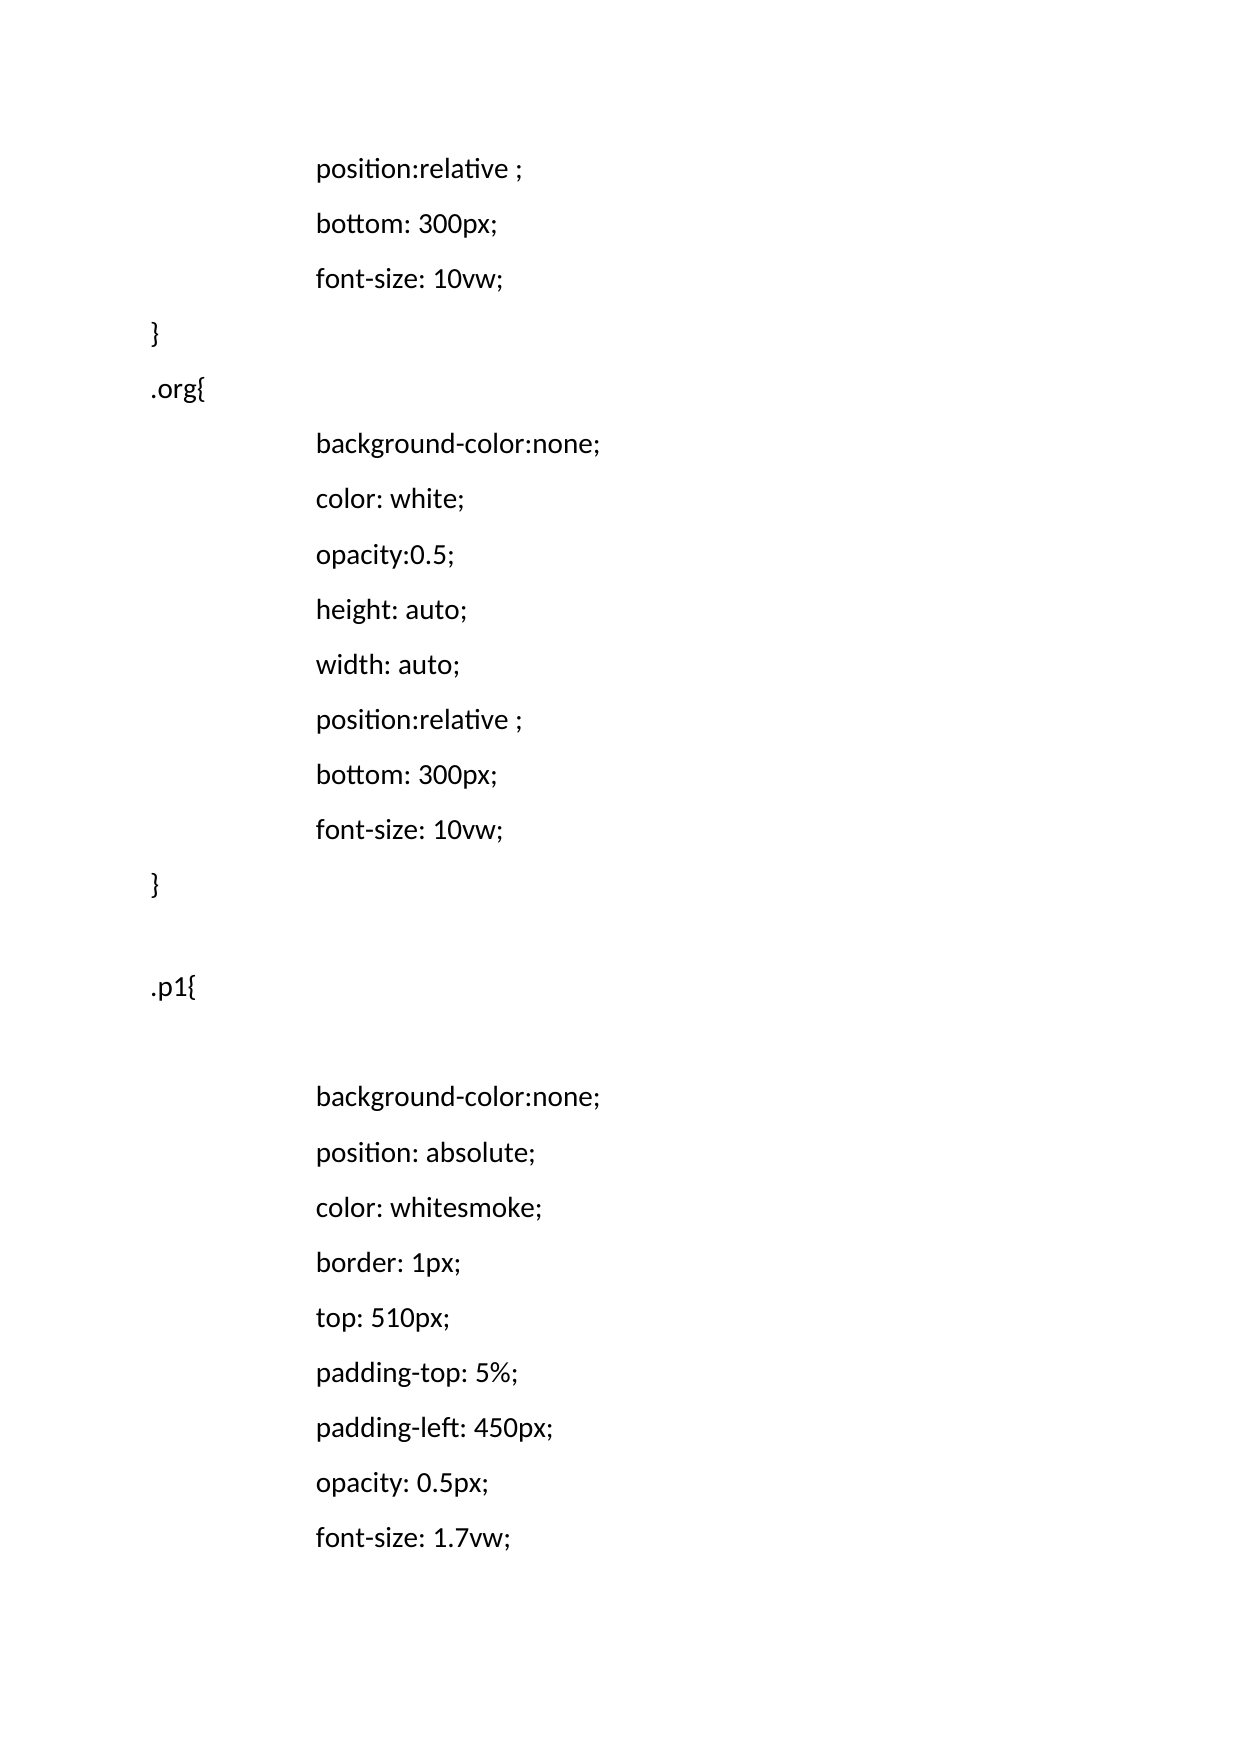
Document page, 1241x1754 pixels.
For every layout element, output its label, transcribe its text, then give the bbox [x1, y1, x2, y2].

text color: white; [150, 481, 1090, 516]
text .p1{ [150, 968, 1090, 1004]
text position:relative ; [150, 701, 1090, 737]
text position:relative ; [150, 150, 1090, 186]
text } [150, 315, 1090, 351]
text width: auto; [150, 646, 1090, 682]
text font-size: 10vw; [150, 260, 1090, 296]
text font-size: 10vw; [150, 811, 1090, 847]
text font-size: 1.7vw; [150, 1519, 1090, 1555]
text height: auto; [150, 591, 1090, 626]
text padding-top: 5%; [150, 1354, 1090, 1390]
text .org{ [150, 370, 1090, 406]
text bottom: 300px; [150, 756, 1090, 792]
text } [150, 866, 1090, 902]
text border: 1px; [150, 1244, 1090, 1279]
text top: 510px; [150, 1299, 1090, 1334]
text background-color:none; [150, 1078, 1090, 1114]
text padding-left: 450px; [150, 1409, 1090, 1445]
text opacity: 0.5px; [150, 1464, 1090, 1500]
text opacity:0.5; [150, 536, 1090, 571]
text position: absolute; [150, 1134, 1090, 1169]
text background-color:none; [150, 426, 1090, 461]
text color: whitesmoke; [150, 1189, 1090, 1224]
text bottom: 300px; [150, 205, 1090, 241]
